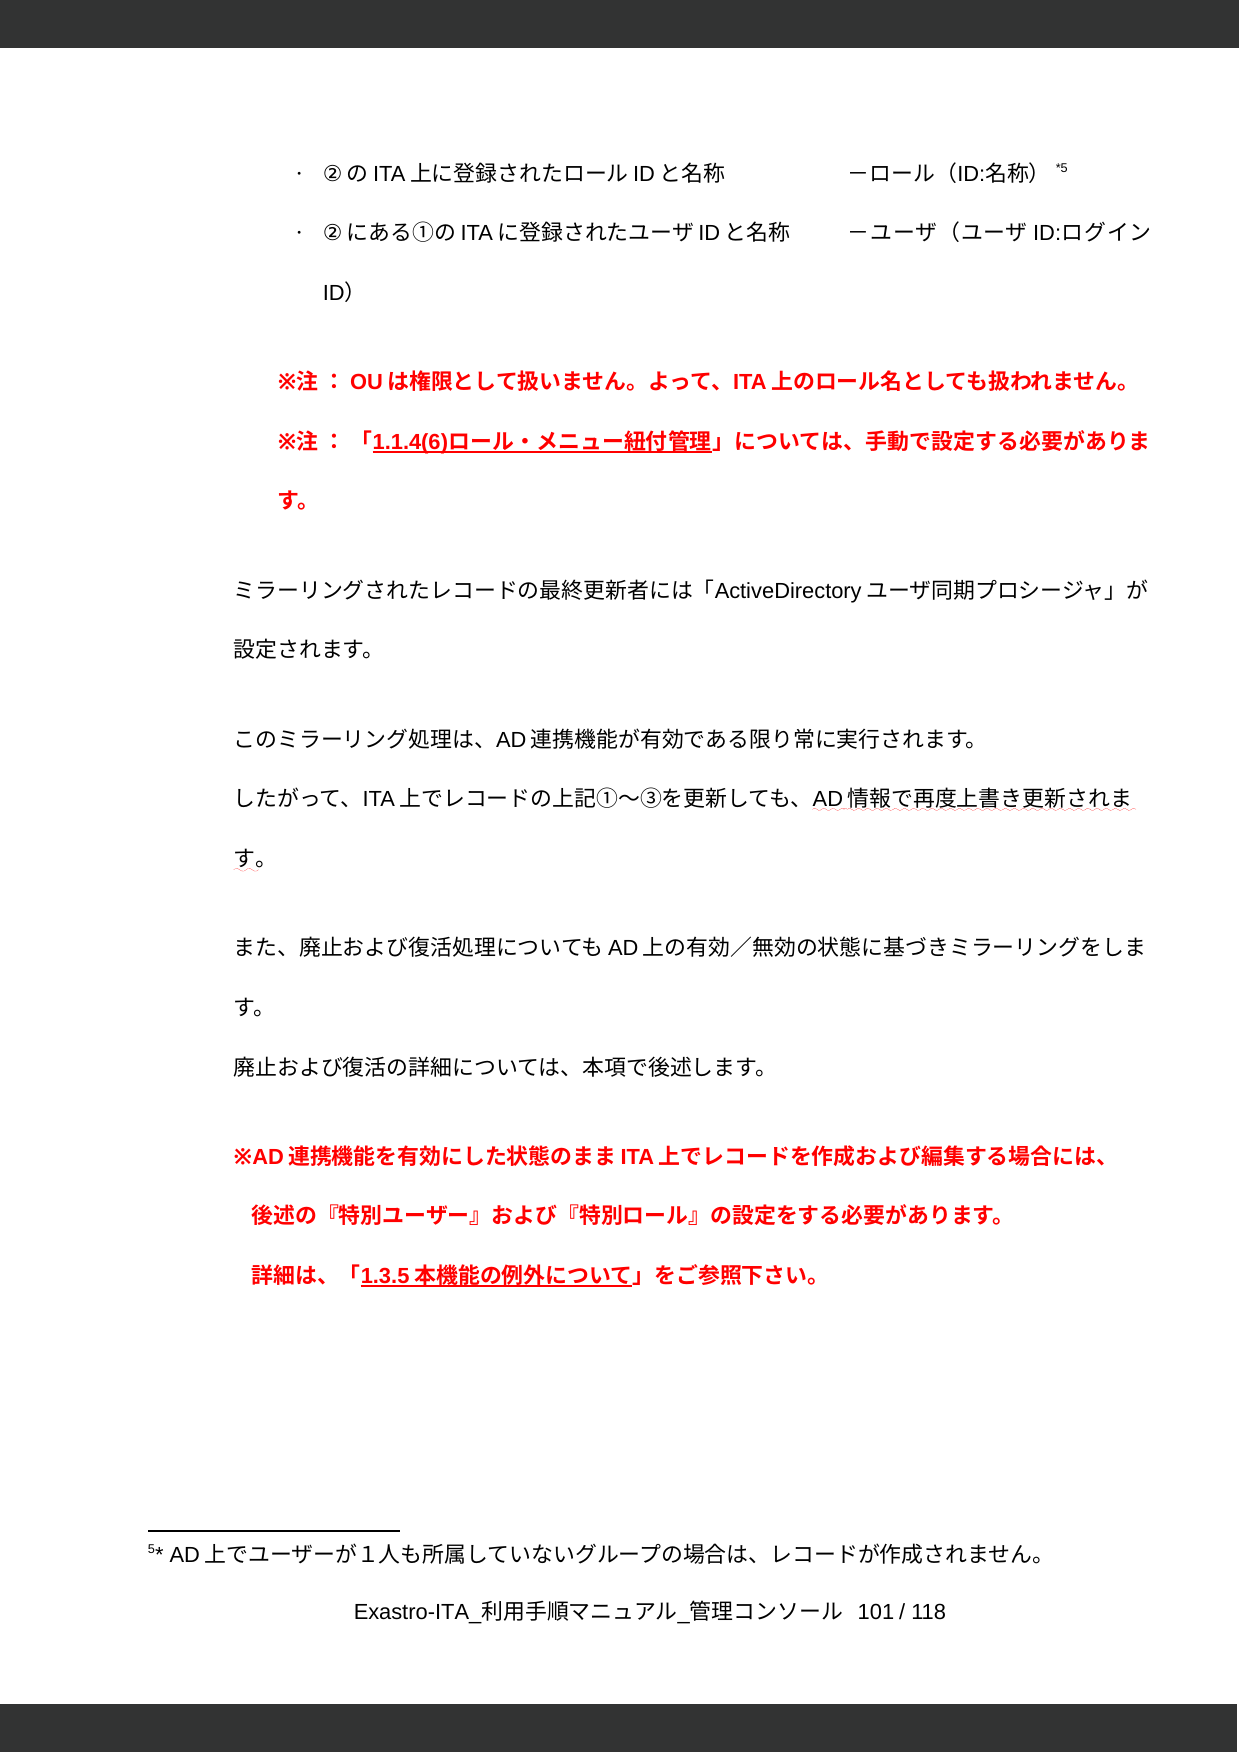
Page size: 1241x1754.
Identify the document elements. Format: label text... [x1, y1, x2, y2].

list 設定されます。 [233, 618, 1152, 678]
list また、廃止および復活処理についてもAD上の有効／無効の状態に基づきミラーリングをします。 [233, 916, 1152, 1036]
list したがって、ITA上でレコードの上記①～③を更新しても、AD情報で再度上書き更新されます。 [233, 767, 1152, 887]
picture [0, 1704, 1237, 1752]
text ※注 ： OUは権限として扱いません。よって、ITA上のロール名としても扱われません。 [278, 350, 1152, 410]
list 廃止および復活の詳細については、本項で後述します。 [233, 1036, 1152, 1095]
list このミラーリング処理は、AD連携機能が有効である限り常に実行されます。 [233, 708, 1152, 767]
list ミラーリングされたレコードの最終更新者には「ActiveDirectoryユーザ同期プロシージャ」が [233, 559, 1152, 618]
list ②のITA上に登録されたロールIDと名称 －ロール（ID:名称） * [295, 142, 1152, 201]
picture [0, 0, 1239, 48]
list 詳細は、「1.3.5 本機能の例外について」をご参照下さい。 [233, 1244, 1152, 1304]
list ※AD連携機能を有効にした状態のままITA上でレコードを作成および編集する場合には、 [233, 1125, 1152, 1184]
list 後述の『特別ユーザー』および『特別ロール』の設定をする必要があります。 [233, 1184, 1152, 1244]
text ※注 ： 「1.1.4(6)ロール・メニュー紐付管理」については、手動で設定する必要があります。 [278, 410, 1152, 529]
list ②にある①のITAに登録されたユーザIDと名称 －ユーザ（ユーザID:ログインID） [295, 201, 1152, 321]
